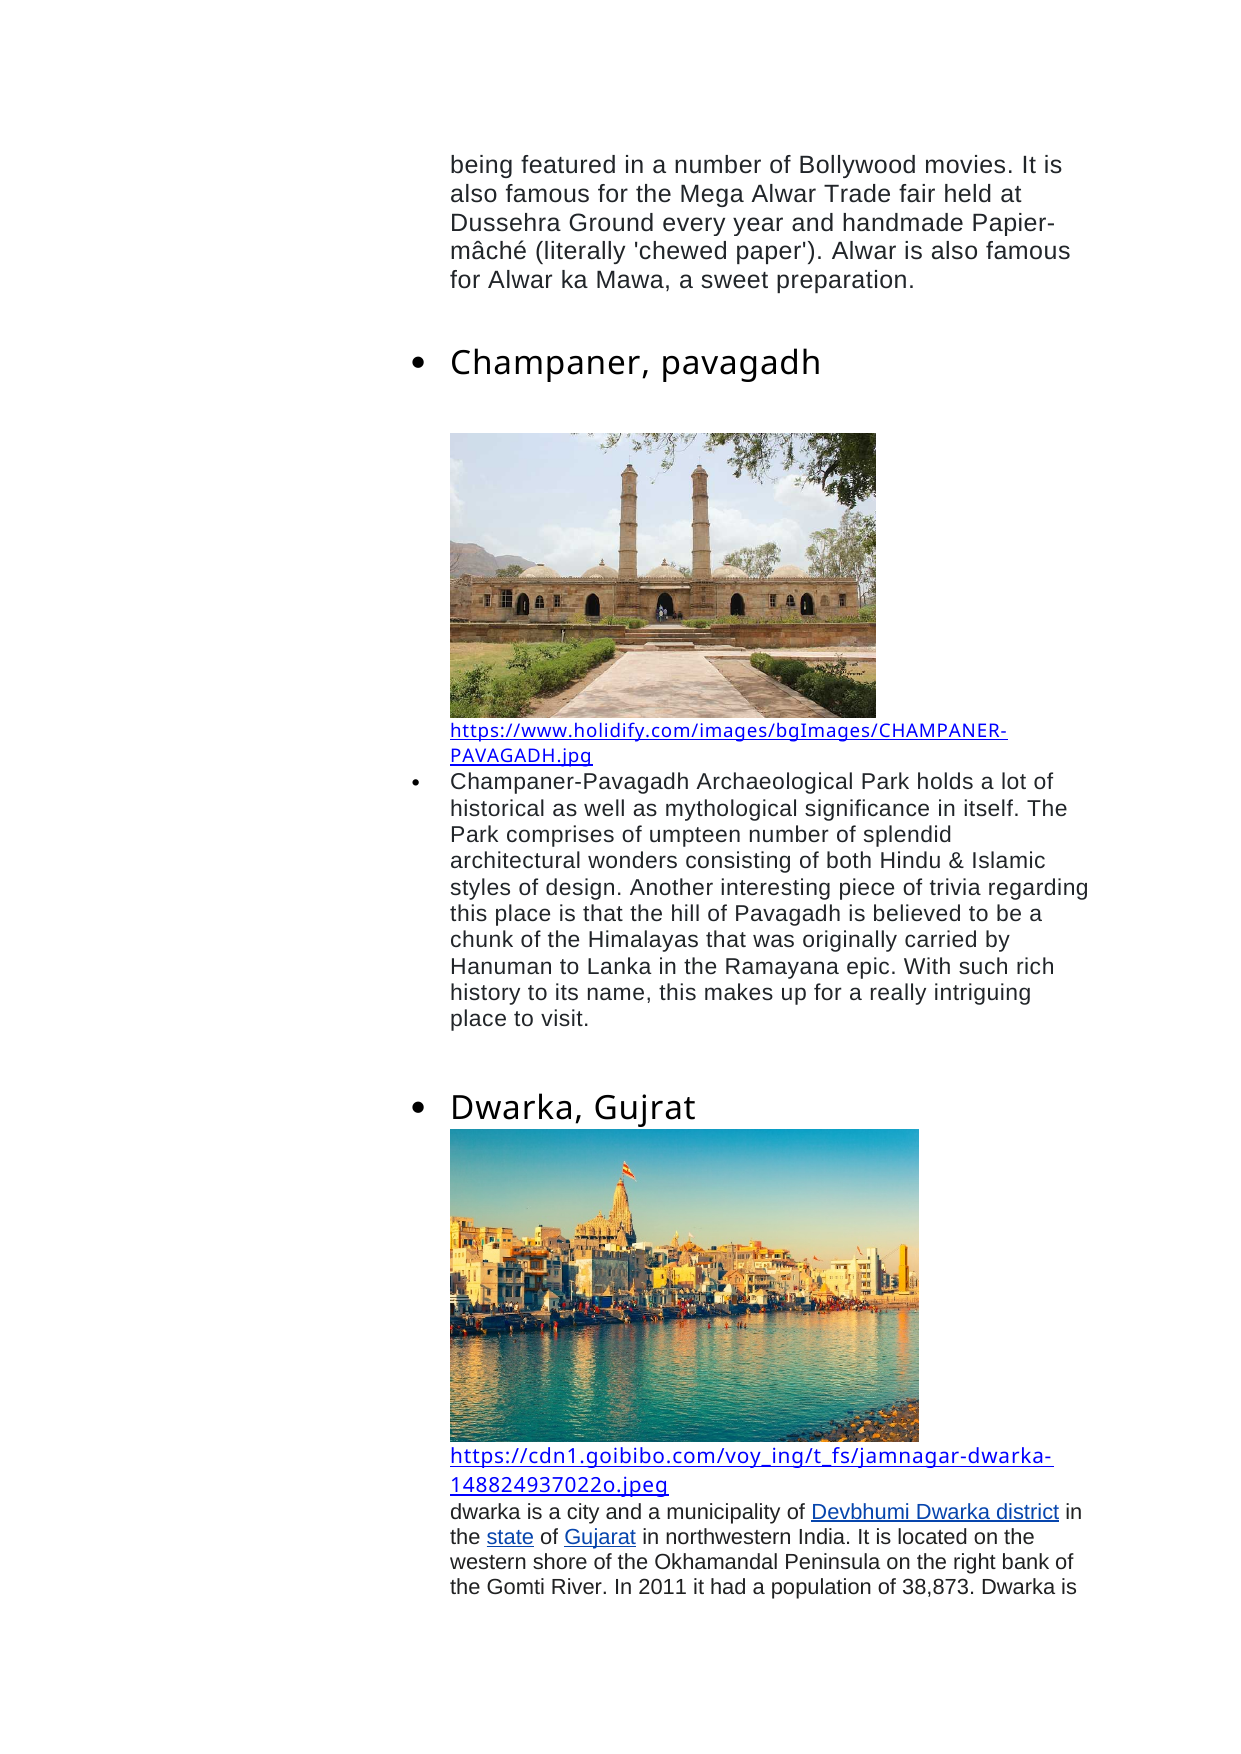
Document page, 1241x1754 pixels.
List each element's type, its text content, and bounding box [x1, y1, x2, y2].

list Dwarka, Gujrat [412, 1084, 1090, 1129]
list https://cdn1.goibibo.com/voy_ing/t_fs/jamnagar-dwarka-148824937022o.jpeg [450, 1442, 1090, 1498]
list Champaner-Pavagadh Archaeological Park holds a lot of historical as well as mythological significance in itself. The Park comprises of umpteen number of splendid architectural wonders consisting of both Hindu & Islamic styles of design. Another interesting piece of trivia regarding this place is that the hill of Pavagadh is believed to be a chunk of the Himalayas that was originally carried by Hanuman to Lanka in the Ramayana epic. With such rich history to its name, this makes up for a really intriguing place to visit. [412, 768, 1090, 1032]
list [412, 150, 1090, 294]
list https://www.holidify.com/images/bgImages/CHAMPANER-PAVAGADH.jpg [450, 717, 1090, 768]
picture [450, 1129, 919, 1442]
list Champaner, pavagadh [412, 339, 1090, 384]
picture [450, 433, 876, 718]
